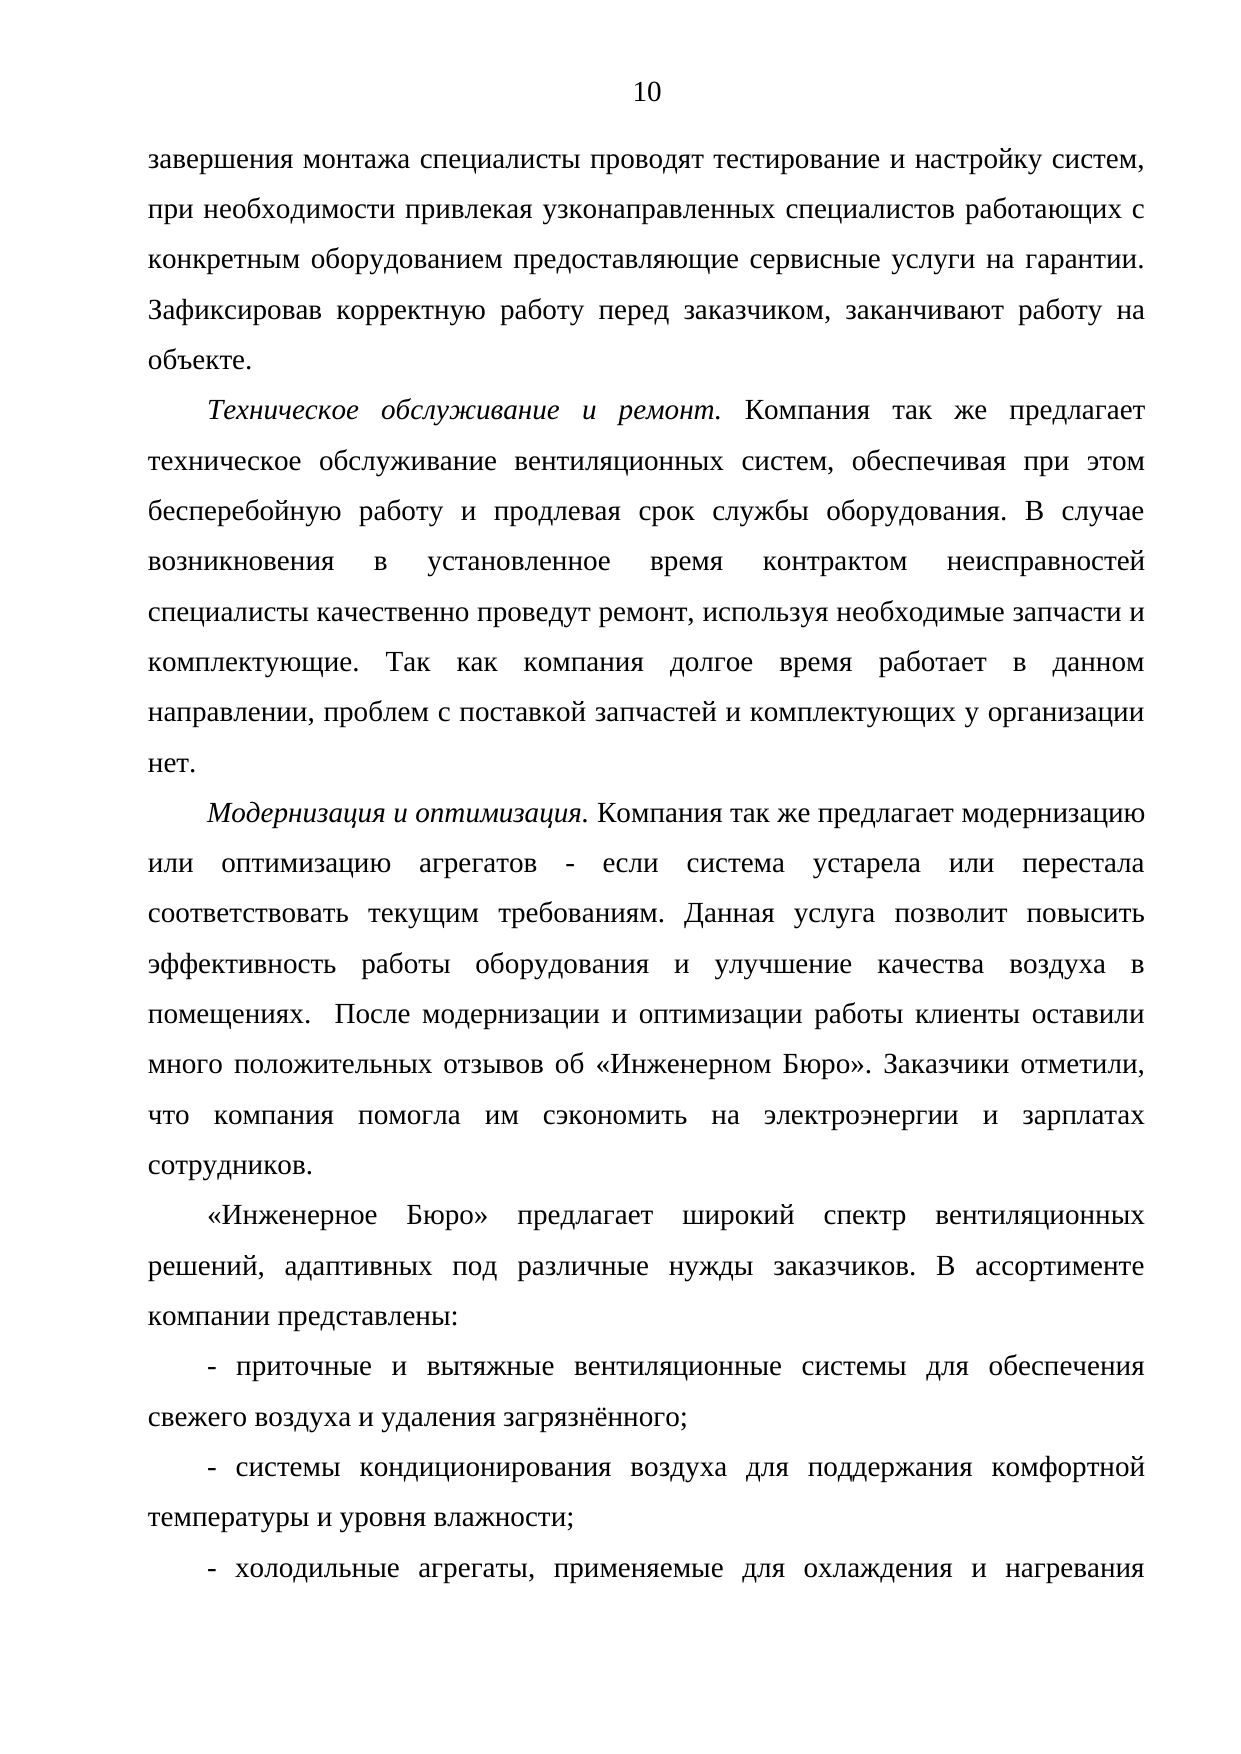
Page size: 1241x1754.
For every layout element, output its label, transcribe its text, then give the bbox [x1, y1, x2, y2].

text «Инженерное Бюро» предлагает широкий спектр вентиляционных решений, адаптивных под различные нужды заказчиков. В ассортименте компании представлены: [148, 1197, 1146, 1332]
text - системы кондиционирования воздуха для поддержания комфортной температуры и уровня влажности; [148, 1449, 1146, 1533]
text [148, 1550, 1146, 1583]
text Модернизация и оптимизация. Компания так же предлагает модернизацию или оптимизацию агрегатов - если система устарела или перестала соответствовать текущим требованиям. Данная услуга позволит повысить эффективность работы оборудования и улучшение качества воздуха в помещениях. После модернизации и оптимизации работы клиенты оставили много положительных отзывов об «Инженерном Бюро». Заказчики отметили, что компания помогла им сэкономить на электроэнергии и зарплатах сотрудников. [148, 795, 1146, 1181]
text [148, 141, 1146, 376]
text Техническое обслуживание и ремонт. Компания так же предлагает техническое обслуживание вентиляционных систем, обеспечивая при этом бесперебойную работу и продлевая срок службы оборудования. В случае возникновения в установленное время контрактом неисправностей специалисты качественно проведут ремонт, используя необходимые запчасти и комплектующие. Так как компания долгое время работает в данном направлении, проблем с поставкой запчастей и комплектующих у организации нет. [148, 392, 1146, 778]
text - приточные и вытяжные вентиляционные системы для обеспечения свежего воздуха и удаления загрязнённого; [148, 1348, 1146, 1432]
